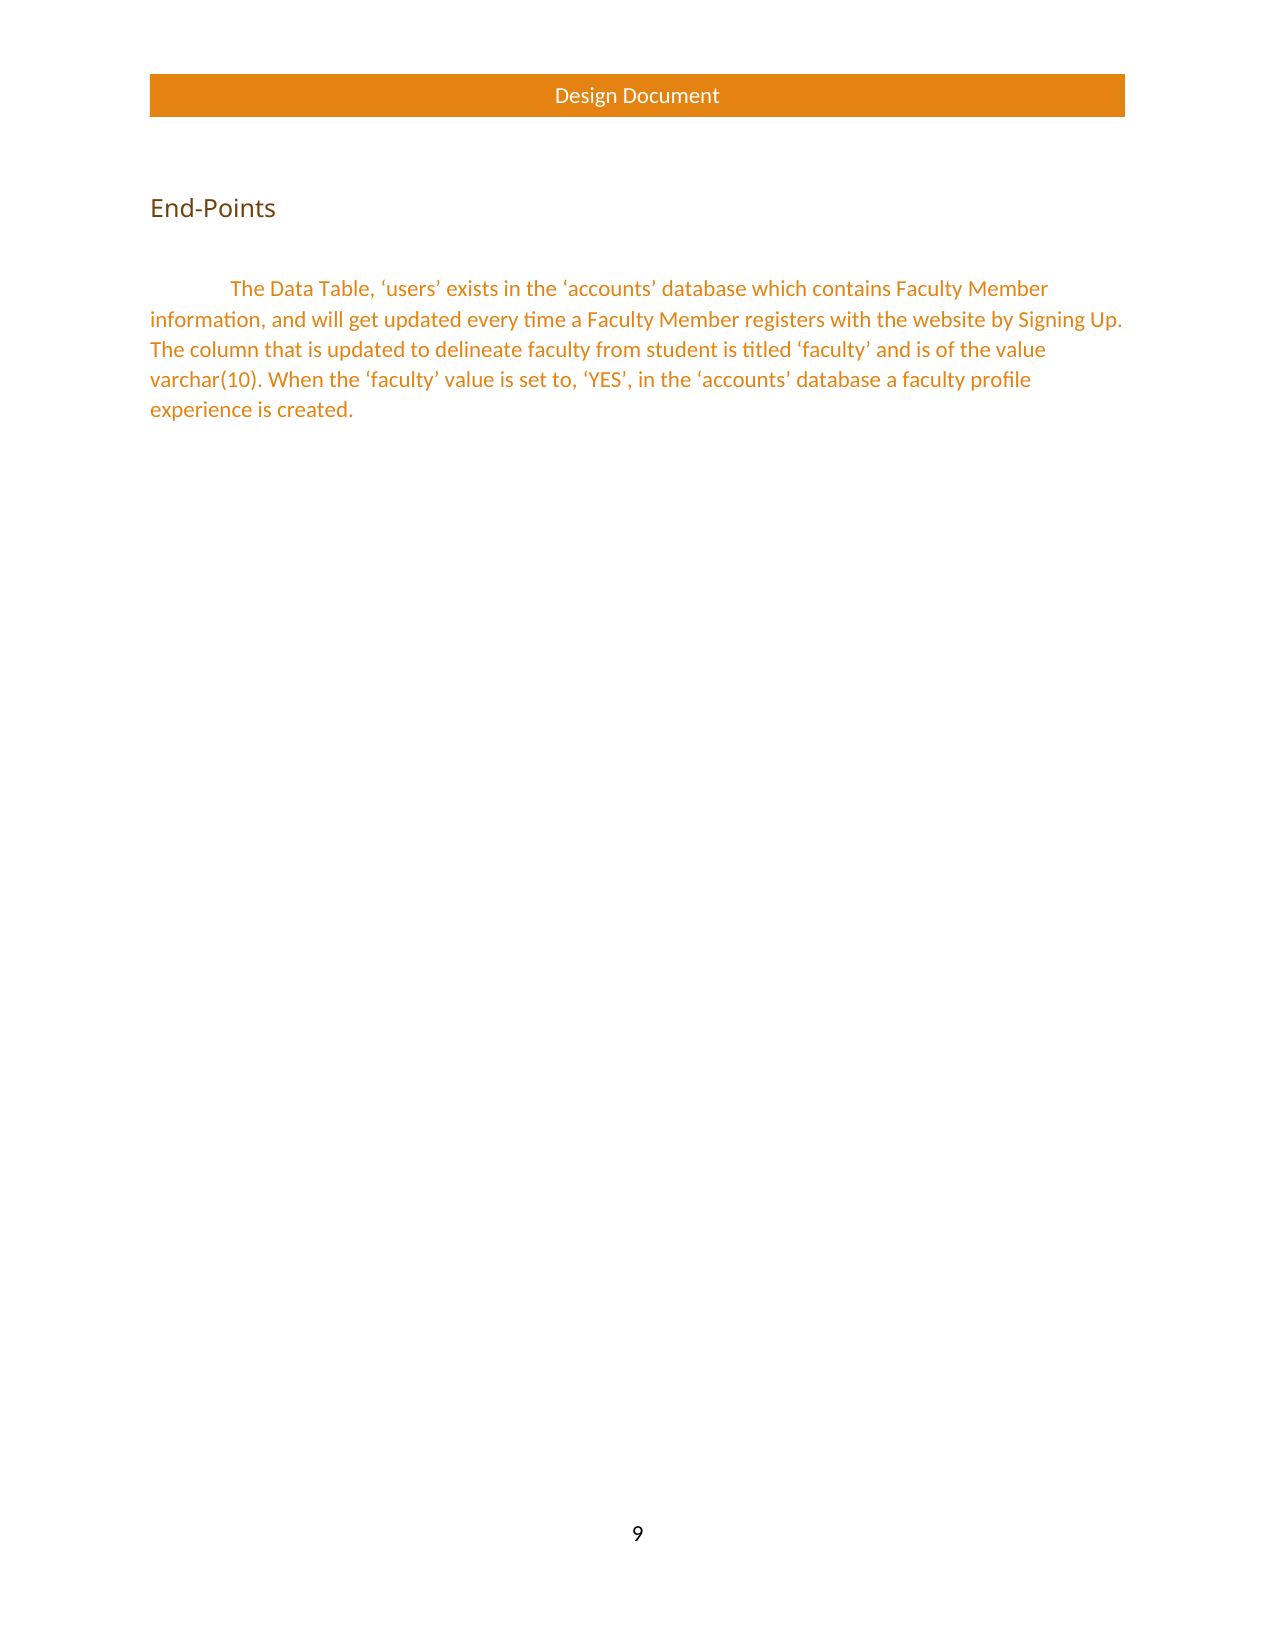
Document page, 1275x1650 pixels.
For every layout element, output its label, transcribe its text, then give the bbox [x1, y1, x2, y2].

subtitle End-Points [150, 191, 1125, 225]
text The Data Table, ‘users’ exists in the ‘accounts’ database which contains Faculty Member information, and will get updated every time a Faculty Member registers with the website by Signing Up. The column that is updated to delineate faculty from student is titled ‘faculty’ and is of the value varchar(10). When the ‘faculty’ value is set to, ‘YES’, in the ‘accounts’ database a faculty profile experience is created. [150, 274, 1125, 423]
